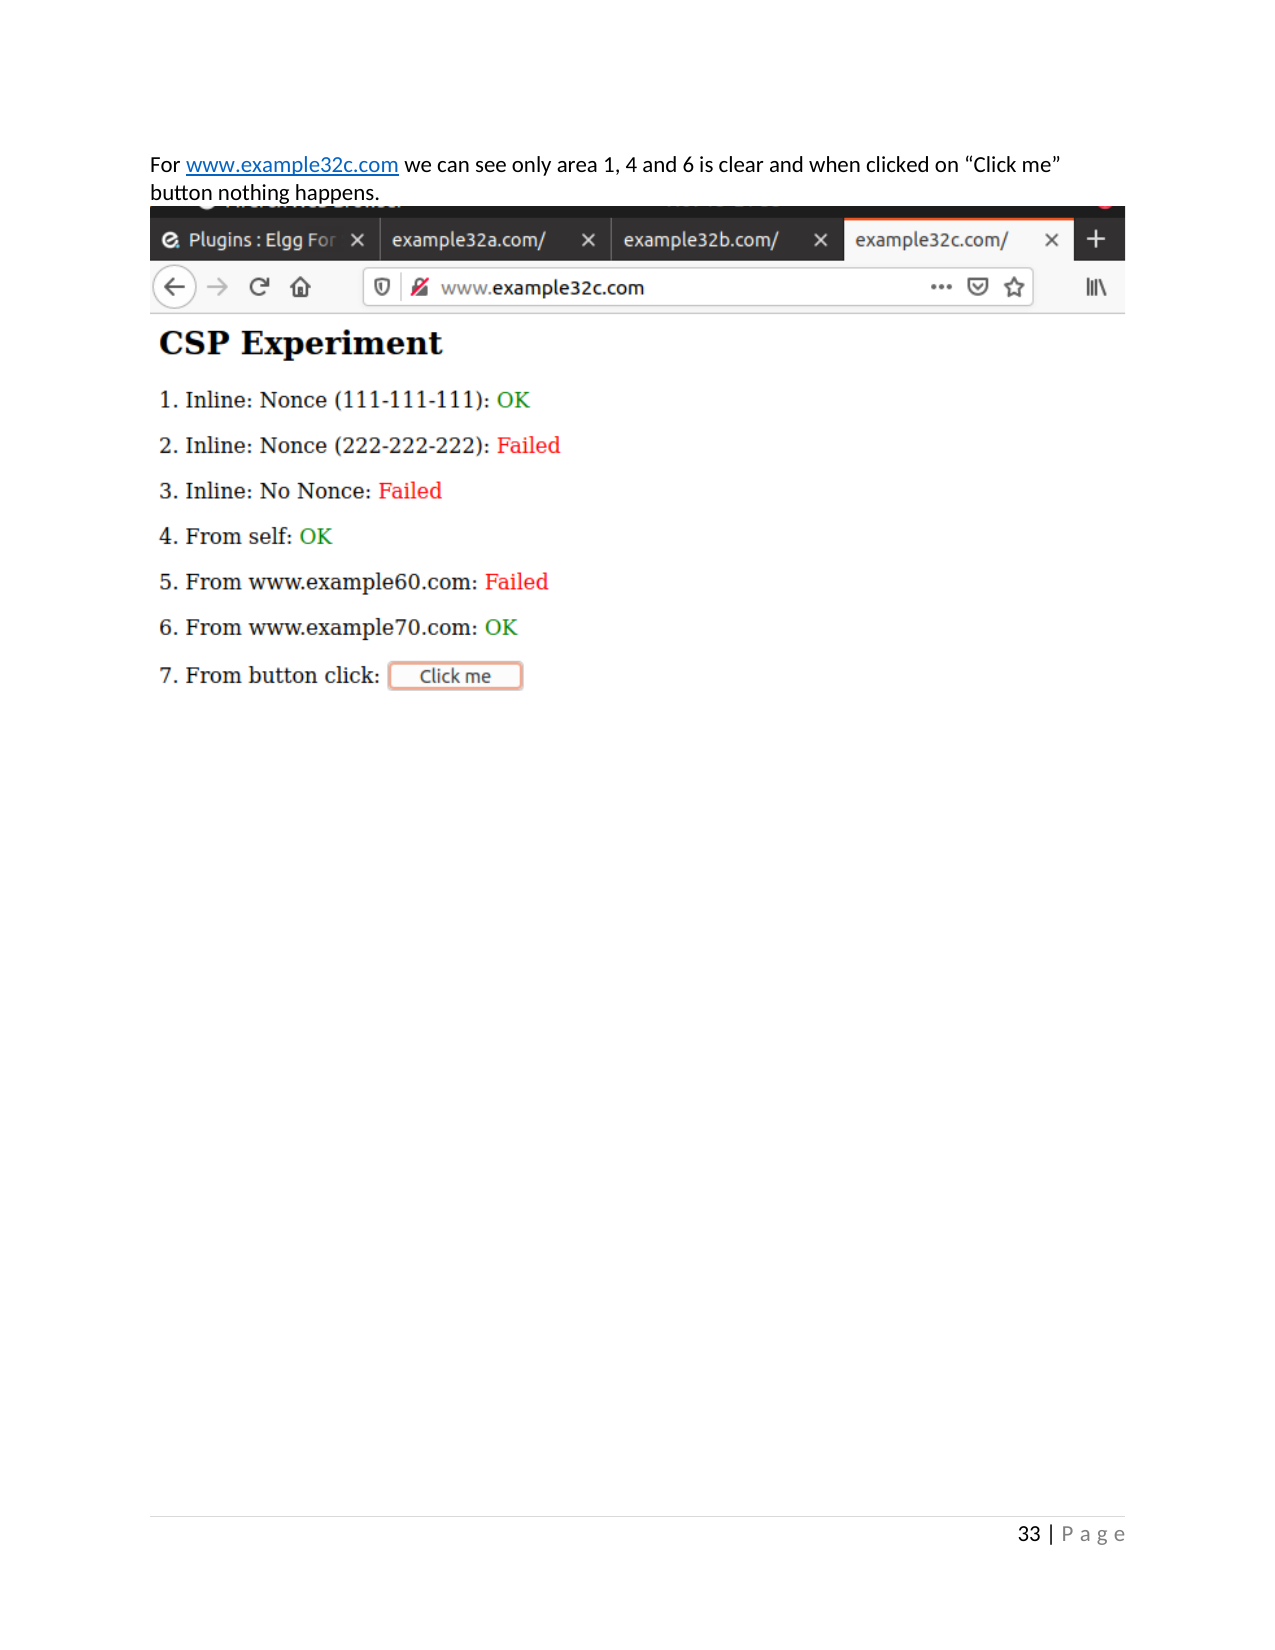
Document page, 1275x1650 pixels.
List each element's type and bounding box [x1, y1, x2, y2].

picture [150, 206, 1125, 852]
text [150, 150, 1125, 206]
